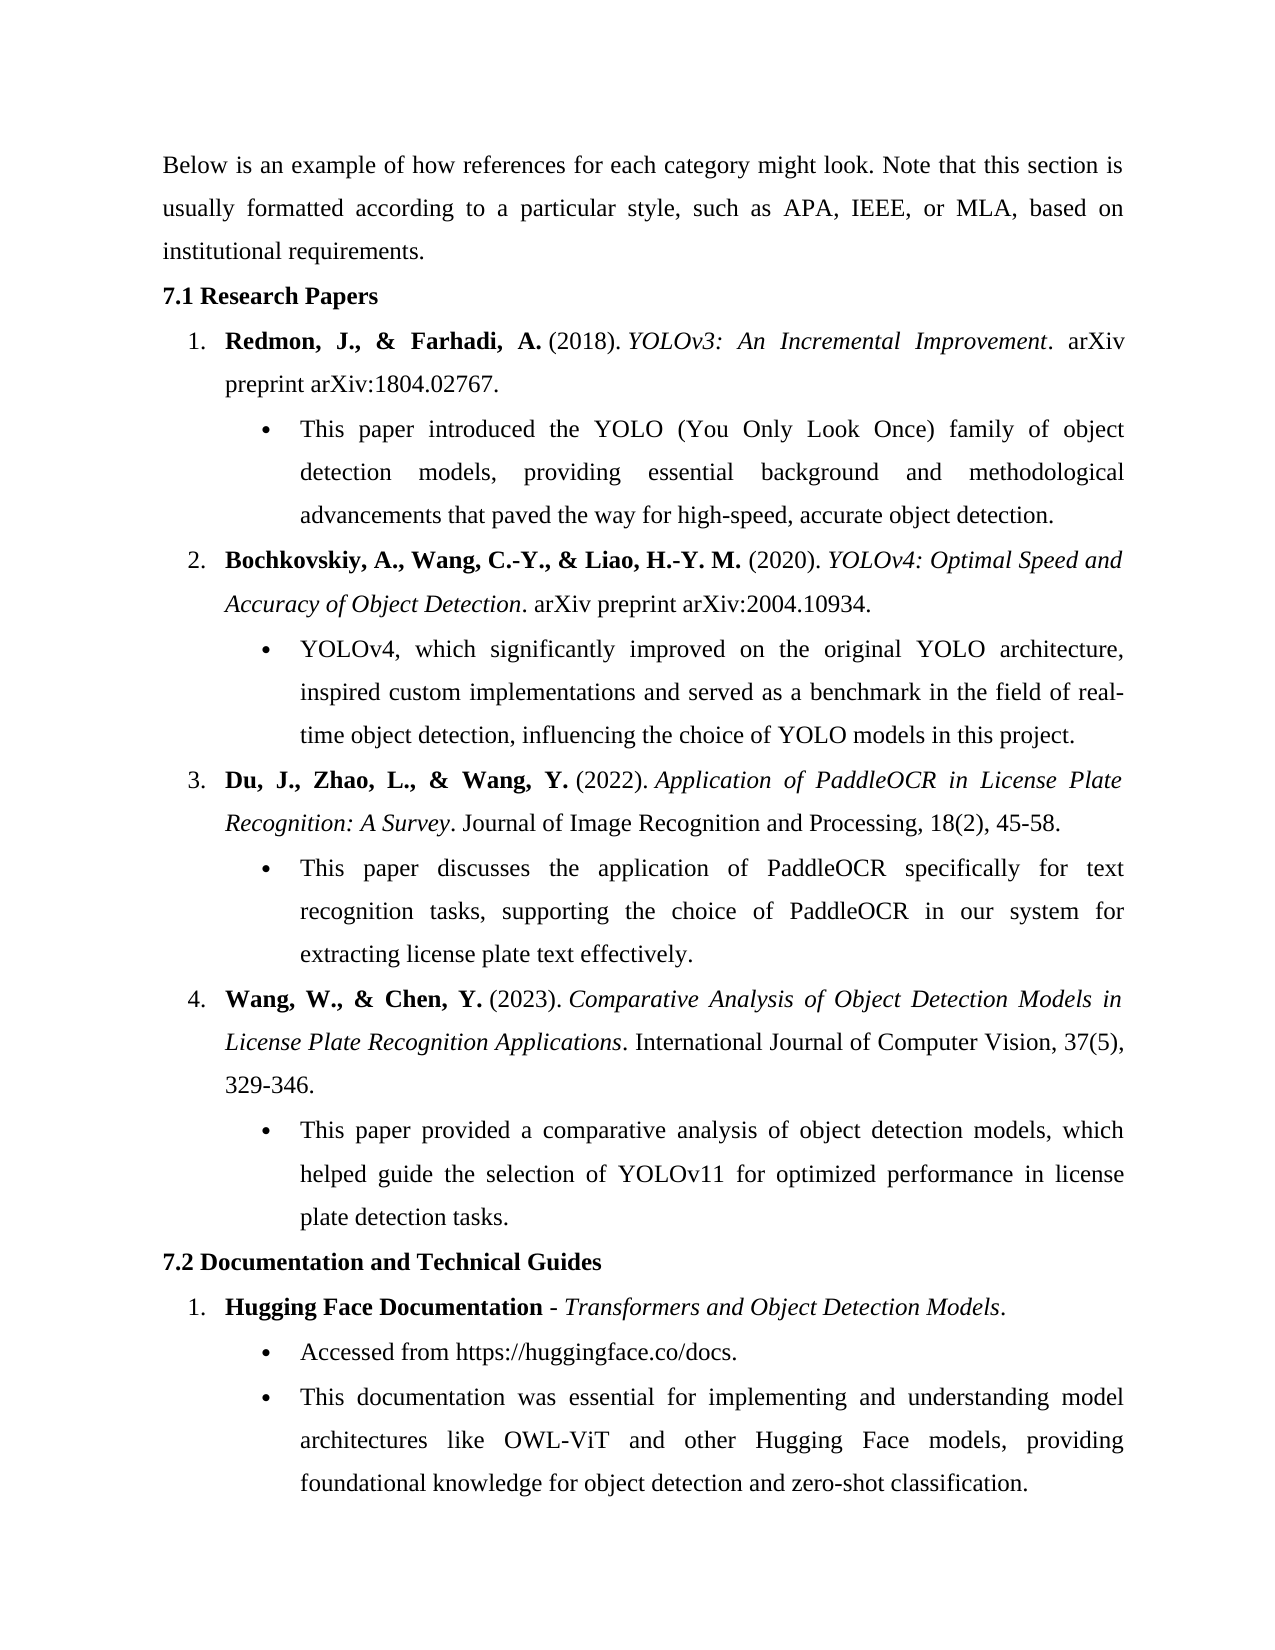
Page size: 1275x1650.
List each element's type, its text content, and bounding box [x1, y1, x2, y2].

list Redmon, J., & Farhadi, A. (2018). YOLOv3: An Incremental Improvement. arXiv preprint arXiv:1804.02767. [187, 992, 1125, 1064]
text The References chapter is a crucial part of the thesis, offering a comprehensive list of sources cited throughout the document. It serves not only as a guide for readers to verify information and explore further but also as an acknowledgment of the prior work and research that supported this project. [162, 555, 1125, 713]
list This paper introduced the YOLO (You Only Look Once) family of object detection models, providing essential background and methodological advancements that paved the way for high-speed, accurate object detection. [262, 1080, 1125, 1195]
list Bochkovskiy, A., Wang, C.-Y., & Liao, H.-Y. M. (2020). YOLOv4: Optimal Speed and Accuracy of Object Detection. arXiv preprint arXiv:2004.10934. [187, 1211, 1125, 1283]
list YOLOv4, which significantly improved on the original YOLO architecture, inspired custom implementations and served as a benchmark in the field of real-time object detection, influencing the choice of YOLO models in this project. [262, 1299, 1125, 1414]
text For this license plate recognition project, references are divided into categories, including technical papers, open-source projects, online documentation, tutorials, and dataset sources. Below is an example of how references for each category might look. Note that this section is usually formatted according to a particular style, such as APA, IEEE, or MLA, based on institutional requirements. [162, 729, 1125, 931]
text Chapter 7: References [162, 510, 1125, 539]
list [187, 1431, 1125, 1459]
text 7.1 Research Papers [162, 947, 1125, 976]
